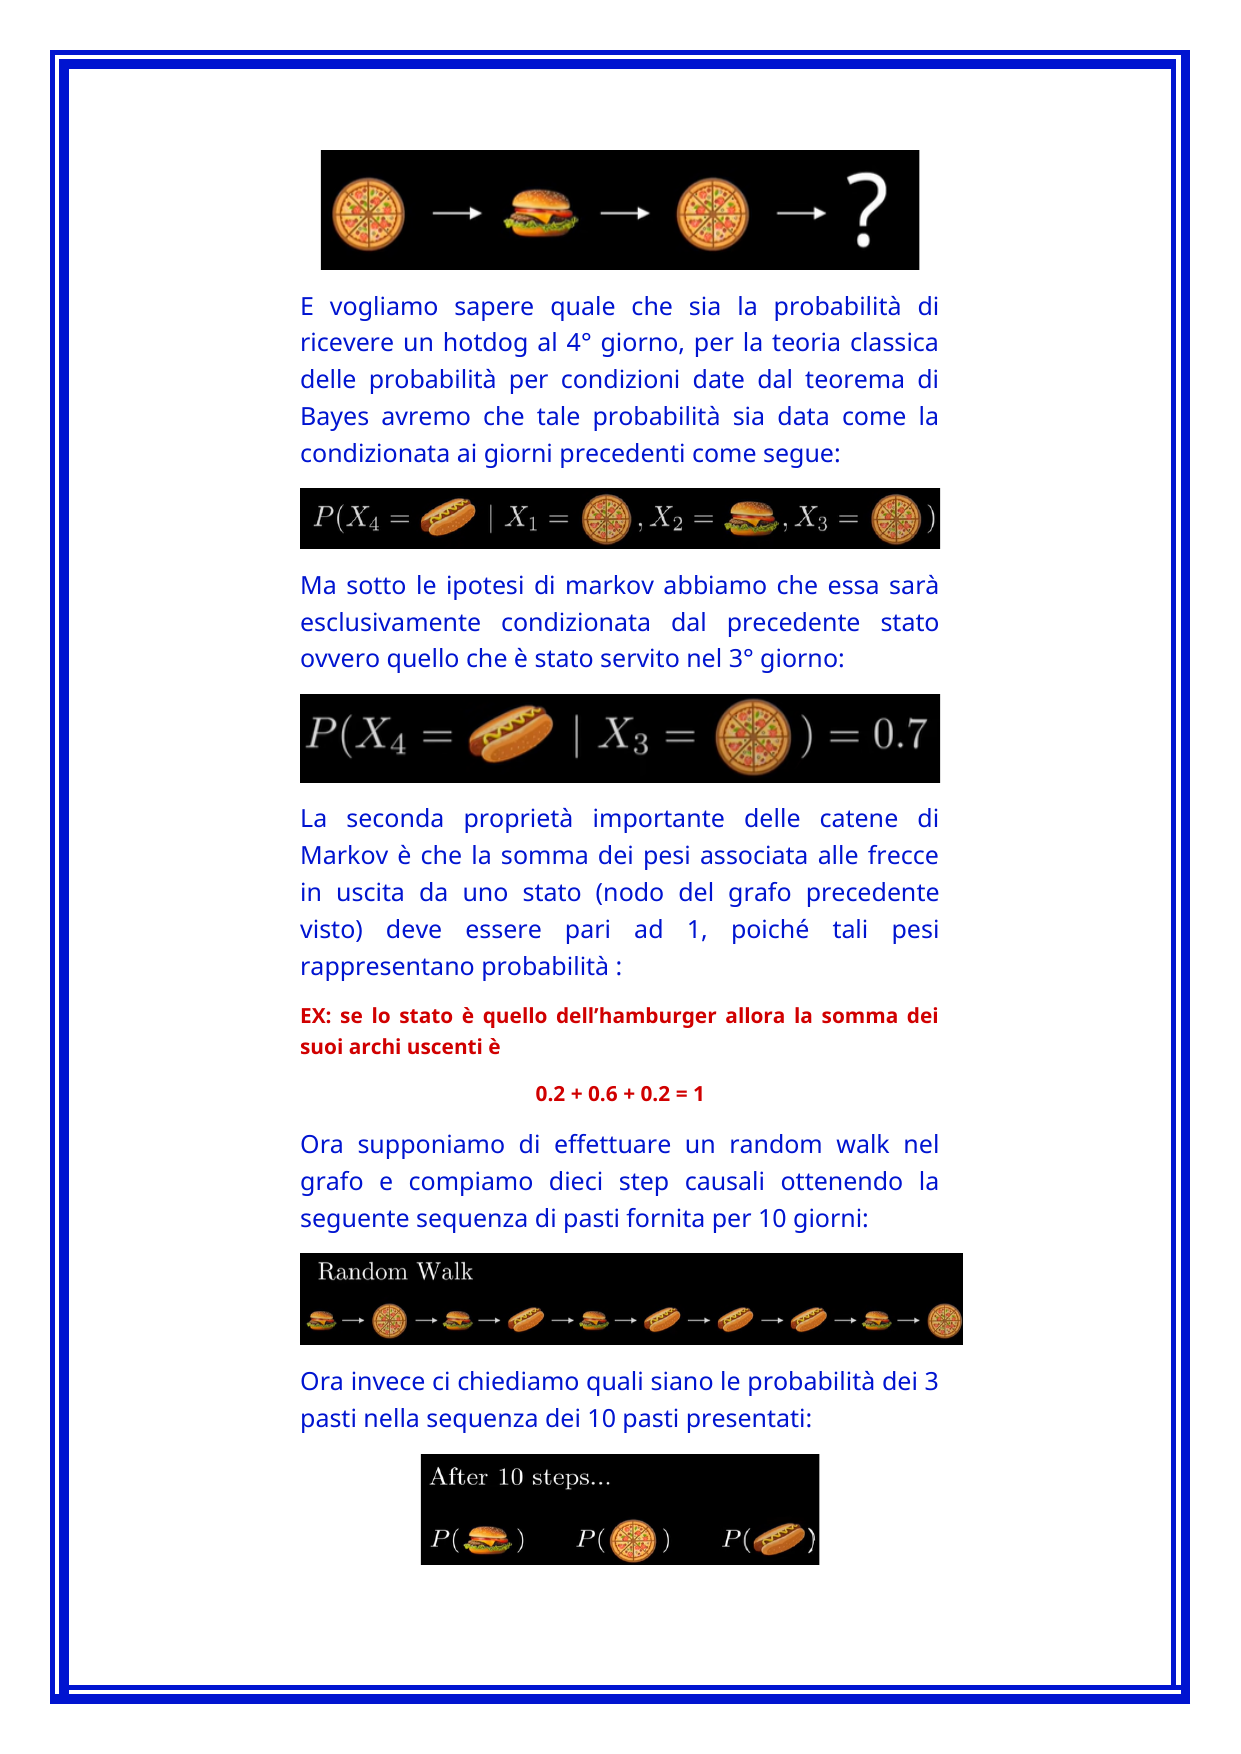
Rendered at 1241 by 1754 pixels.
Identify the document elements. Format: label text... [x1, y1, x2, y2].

text 0.2 + 0.6 + 0.2 = 1 [300, 1079, 940, 1108]
picture [300, 1253, 963, 1345]
picture [300, 488, 941, 549]
picture [300, 694, 941, 783]
text Ma sotto le ipotesi di markov abbiamo che essa sarà esclusivamente condizionata dal precedente stato ovvero quello che è stato servito nel 3° giorno: [300, 567, 940, 675]
text Ora supponiamo di effettuare un random walk nel grafo e compiamo dieci step causali ottenendo la seguente sequenza di pasti fornita per 10 giorni: [300, 1127, 940, 1234]
text E vogliamo sapere quale che sia la probabilità di ricevere un hotdog al 4° giorno, per la teoria classica delle probabilità per condizioni date dal teorema di Bayes avremo che tale probabilità sia data come la condizionata ai giorni precedenti come segue: [300, 288, 940, 469]
picture [320, 150, 920, 270]
picture [420, 1454, 820, 1565]
text Ora invece ci chiediamo quali siano le probabilità dei 3 pasti nella sequenza dei 10 pasti presentati: [300, 1364, 940, 1435]
text La seconda proprietà importante delle catene di Markov è che la somma dei pesi associata alle frecce in uscita da uno stato (nodo del grafo precedente visto) deve essere pari ad 1, poiché tali pesi rappresentano probabilità : [300, 801, 940, 982]
text EX: se lo stato è quello dell’hamburger allora la somma dei suoi archi uscenti è [300, 1002, 940, 1061]
